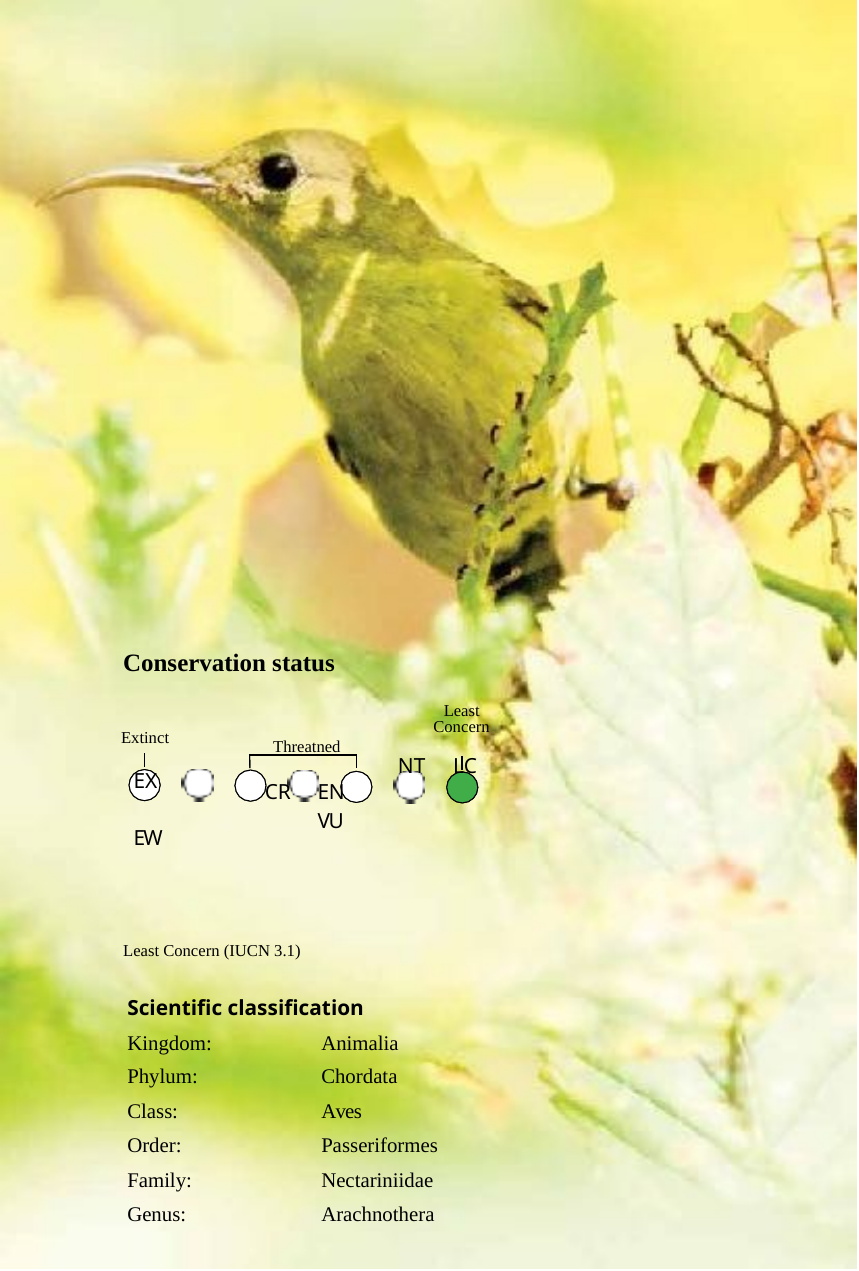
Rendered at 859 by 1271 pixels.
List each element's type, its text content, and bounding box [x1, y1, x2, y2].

text EX EW [133, 766, 211, 851]
text CR EN VU [239, 777, 370, 835]
text Class: Aves [127, 1099, 858, 1123]
picture [0, 0, 857, 1269]
text Extinct [121, 728, 211, 747]
text Least Concern (IUCN 3.1) [123, 941, 858, 960]
text Order: Passeriformes [127, 1133, 858, 1157]
subtitle Conservation status [123, 648, 858, 676]
text Genus: Arachnothera [127, 1202, 858, 1226]
text Family: Nectariniidae [127, 1168, 858, 1192]
text Threatned [243, 737, 370, 756]
text Least Concern [433, 703, 492, 736]
text Phylum: Chordata [127, 1064, 858, 1088]
text Scientific classification [127, 993, 858, 1021]
text Kingdom: Animalia [127, 1031, 858, 1054]
text NT LC [398, 751, 858, 779]
